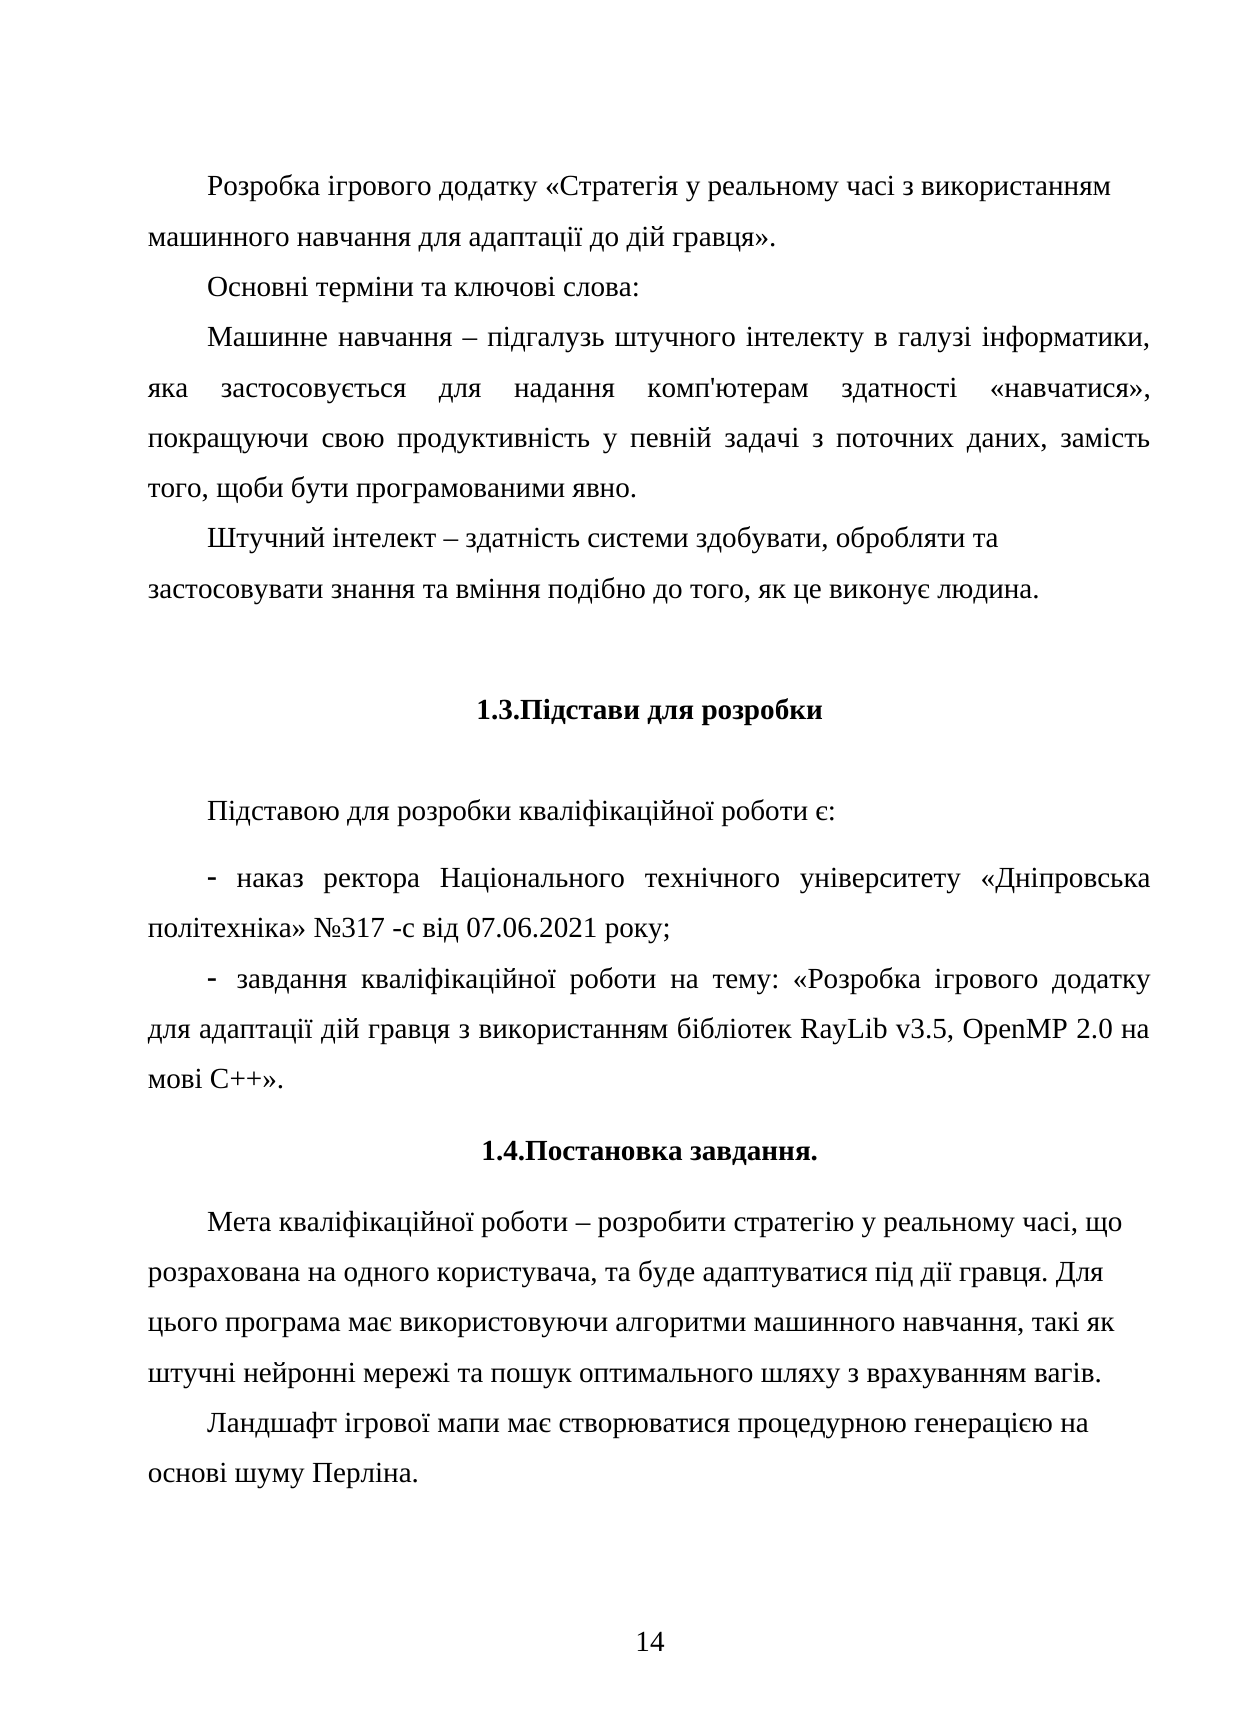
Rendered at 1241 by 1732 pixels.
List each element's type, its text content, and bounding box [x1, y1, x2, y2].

text 1.4.Постановка завдання. [148, 1133, 1152, 1166]
text Штучний інтелект – здатність системи здобувати, обробляти та застосовувати знання та вміння подібно до того, як це виконує людина. [148, 521, 1152, 604]
text Мета кваліфікаційної роботи – розробити стратегію у реальному часі, що розрахована на одного користувача, та буде адаптуватися під дії гравця. Для цього програма має використовуючи алгоритми машинного навчання, такі як штучні нейронні мережі та пошук оптимального шляху з врахуванням вагів. [148, 1204, 1152, 1388]
text Основні терміни та ключові слова: [148, 269, 1152, 303]
list наказ ректора Національного технічного університету «Дніпровська політехніка» №317 -с від 07.06.2021 року; [148, 860, 1152, 944]
text Ландшафт ігрової мапи має створюватися процедурною генерацією на основі шуму Перліна. [148, 1405, 1152, 1489]
text Підставою для розробки кваліфікаційної роботи є: [148, 793, 1152, 827]
list завдання кваліфікаційної роботи на тему: «Розробка ігрового додатку для адаптації дій гравця з використанням бібліотек RayLib v3.5, OpenMP 2.0 на мові C++». [148, 961, 1152, 1095]
text Машинне навчання – підгалузь штучного інтелекту в галузі інформатики, яка застосовується для надання комп'ютерам здатності «навчатися», покращуючи свою продуктивність у певній задачі з поточних даних, замість того, щоби бути програмованими явно. [148, 319, 1152, 504]
text Розробка ігрового додатку «Стратегія у реальному часі з використанням машинного навчання для адаптації до дій гравця». [148, 168, 1152, 252]
text 1.3.Підстави для розробки [148, 692, 1152, 726]
